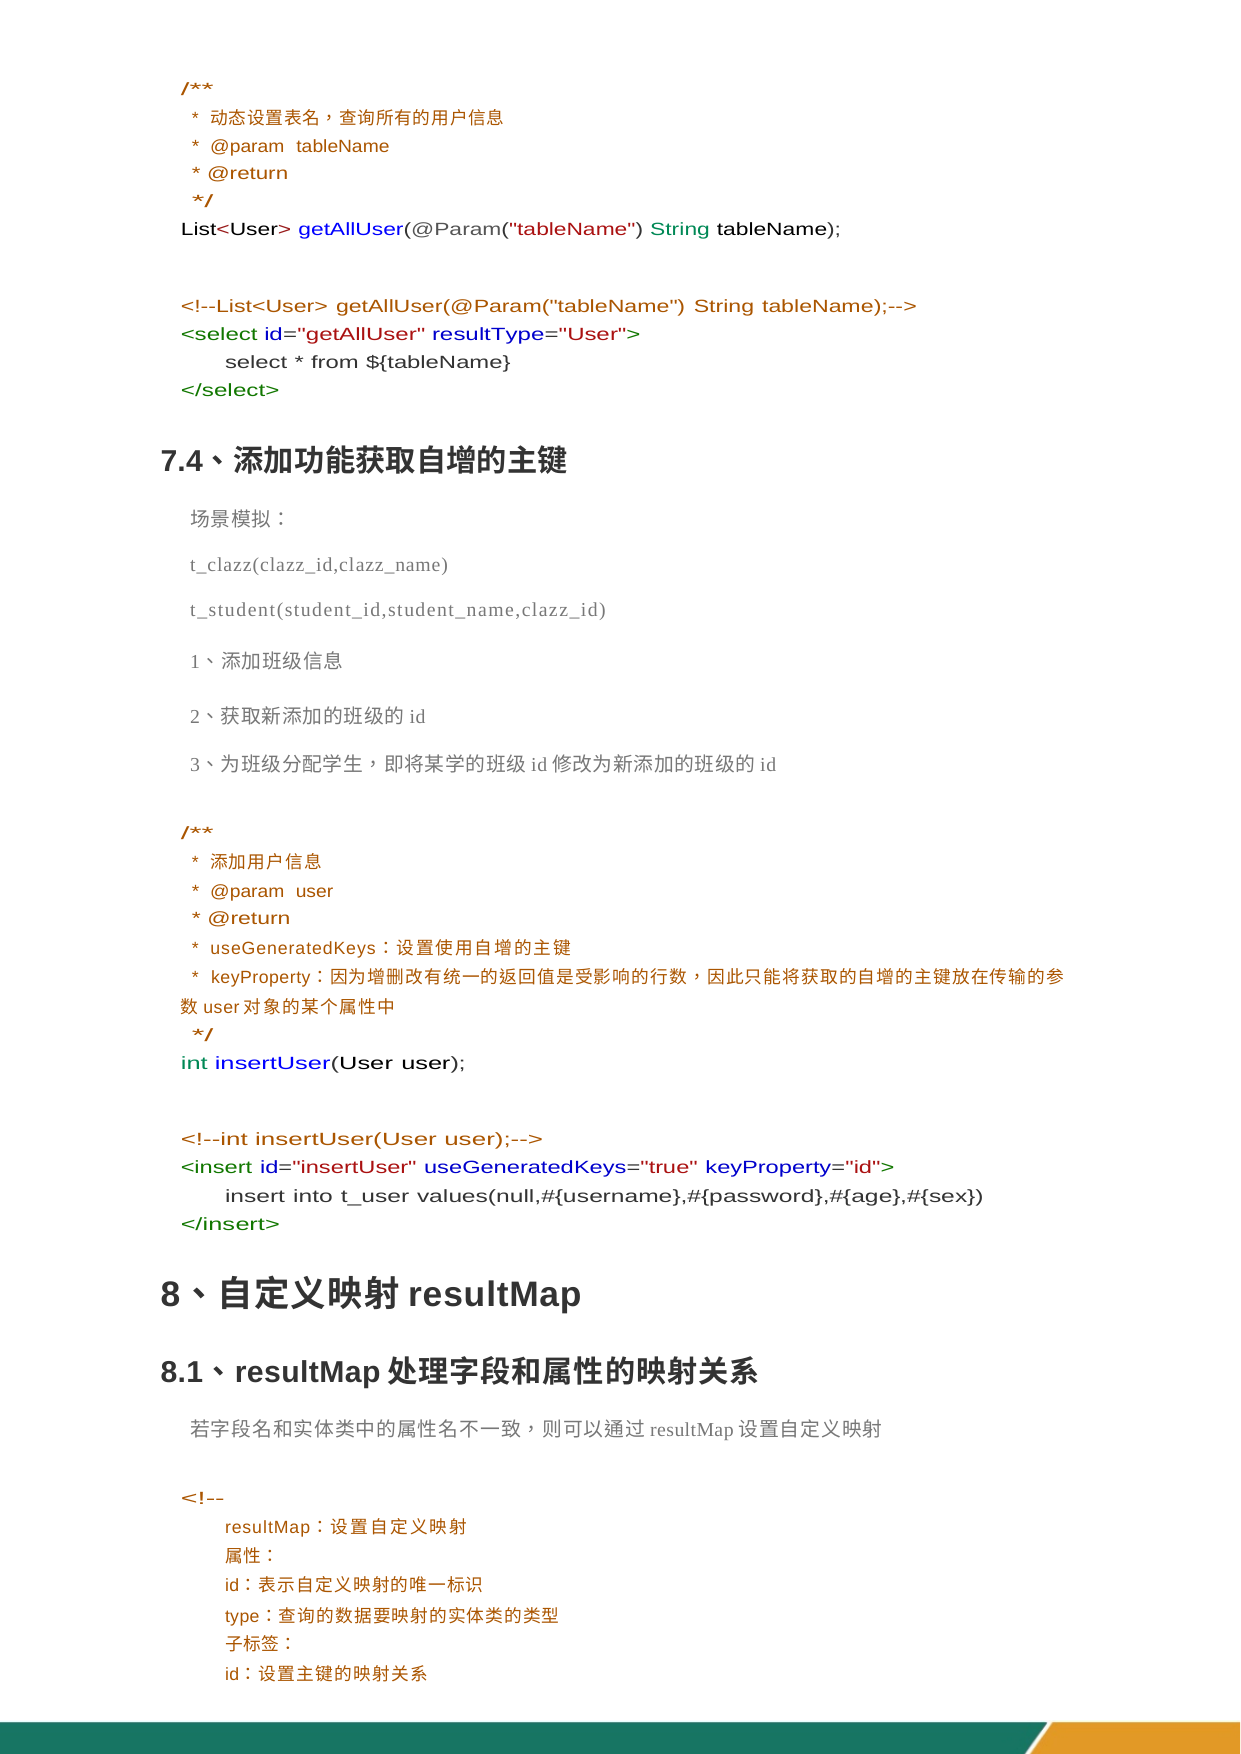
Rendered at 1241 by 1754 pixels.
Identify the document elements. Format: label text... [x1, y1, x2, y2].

text * keyProperty：因为增删改有统一的返回值是受影响的行数，因此只能将获取的自增的主键放在传输的参数user对象的某个属性中 [181, 965, 1067, 1018]
text 7.4、添加功能获取自增的主键 [160, 439, 1097, 480]
text <!--List<User> getAllUser(@Param("tableName") String tableName);--> [181, 296, 1097, 316]
text /** [181, 823, 1097, 843]
text resultMap：设置自定义映射属性： [225, 1515, 471, 1568]
text 若字段名和实体类中的属性名不一致，则可以通过resultMap设置自定义映射 [190, 1416, 1097, 1442]
text id：表示自定义映射的唯一标识 [225, 1573, 1097, 1597]
picture [0, 1720, 1241, 1754]
text </insert> [181, 1213, 1097, 1234]
text int insertUser(User user); [181, 1053, 1097, 1073]
text <select id="getAllUser" resultType="User"> select * from ${tableName} [181, 324, 649, 373]
text * @param user * @return [192, 881, 341, 928]
text 2、获取新添加的班级的id [190, 703, 1097, 730]
text List<User> getAllUser(@Param("tableName") String tableName); [181, 219, 1097, 239]
text * useGeneratedKeys：设置使用自增的主键 [192, 936, 1097, 959]
text <!--int insertUser(User user);--> [181, 1129, 1097, 1149]
text <insert id="insertUser" useGeneratedKeys="true" keyProperty="id"> [181, 1157, 1097, 1178]
text <!-- [181, 1487, 1097, 1508]
text id：设置主键的映射关系 [225, 1661, 1097, 1685]
text * 动态设置表名，查询所有的用户信息* @param tableName [192, 106, 507, 157]
text t_clazz(clazz_id,clazz_name) t_student(student_id,student_name,clazz_id) 1、添加班级信息 [190, 553, 614, 674]
text </select> [181, 380, 1097, 400]
text insert into t_user values(null,#{username},#{password},#{age},#{sex}) [225, 1185, 1097, 1206]
text */ [192, 1024, 1097, 1045]
text 8、自定义映射resultMap [160, 1269, 1097, 1317]
text * @return */ [192, 163, 297, 212]
text 场景模拟： [190, 505, 1097, 532]
text * 添加用户信息 [192, 849, 1097, 873]
text 8.1、resultMap处理字段和属性的映射关系 [160, 1350, 1097, 1391]
text type：查询的数据要映射的实体类的类型子标签： [225, 1603, 562, 1656]
text 3、为班级分配学生，即将某学的班级id修改为新添加的班级的id [190, 751, 1097, 778]
text /** [181, 78, 1097, 99]
